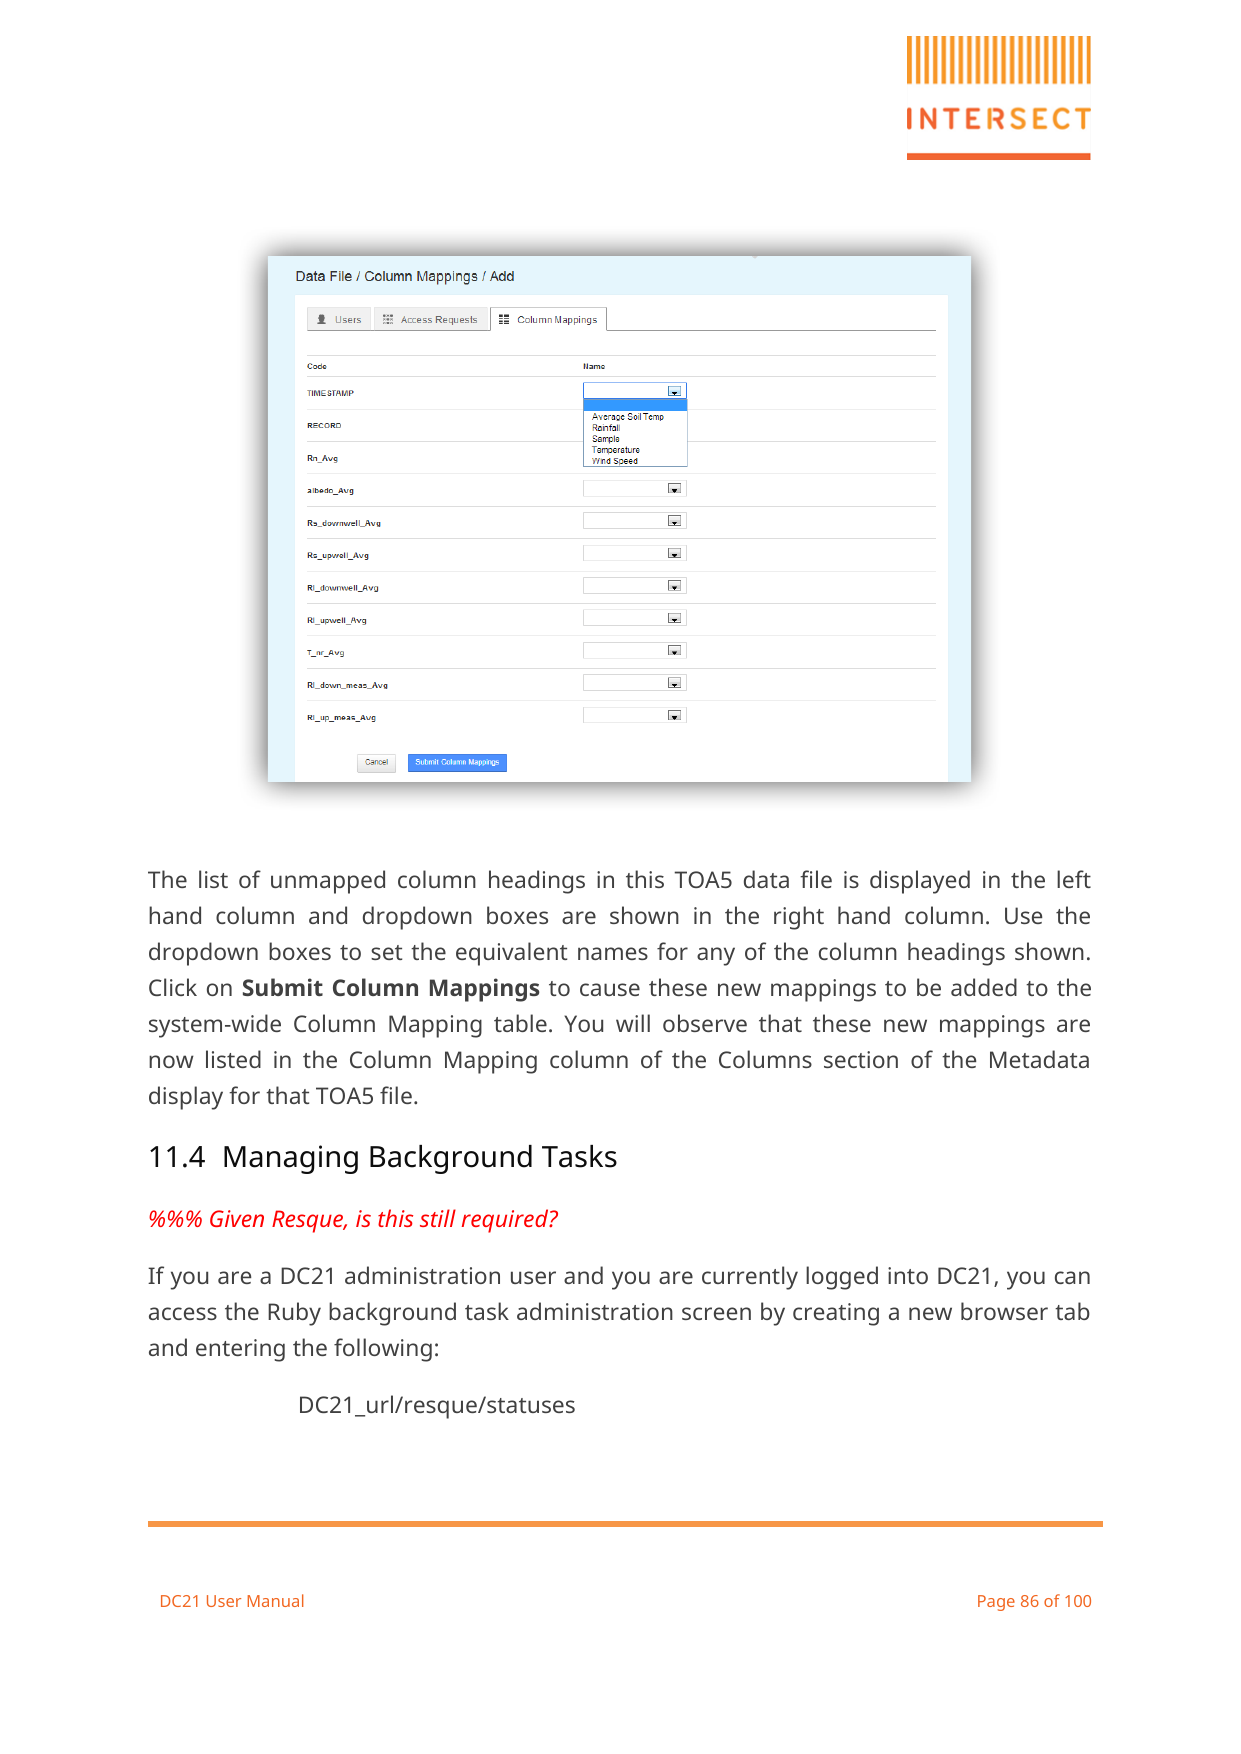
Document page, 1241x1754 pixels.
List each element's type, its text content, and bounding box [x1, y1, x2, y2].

text The list of unmapped column headings in this TOA5 data file is displayed in the left hand column and dropdown boxes are shown in the right hand column. Use the dropdown boxes to set the equivalent names for any of the column headings shown. Click on Submit Column Mappings to cause these new mappings to be added to the system-wide Column Mapping table. You will observe that these new mappings are now listed in the Column Mapping column of the Columns section of the Metadata display for that TOA5 file. [148, 864, 1092, 1111]
picture [905, 34, 1093, 162]
text If you are a DC21 administration user and you are currently logged into DC21, you can access the Ruby background task administration screen by creating a new browser tab and entering the following: [148, 1260, 1092, 1363]
text DC21_url/resque/statuses [298, 1389, 1092, 1420]
subtitle Managing Background Tasks [148, 1137, 1092, 1176]
text %%% Given Resque, is this still required? [148, 1203, 1092, 1234]
picture [267, 256, 972, 782]
